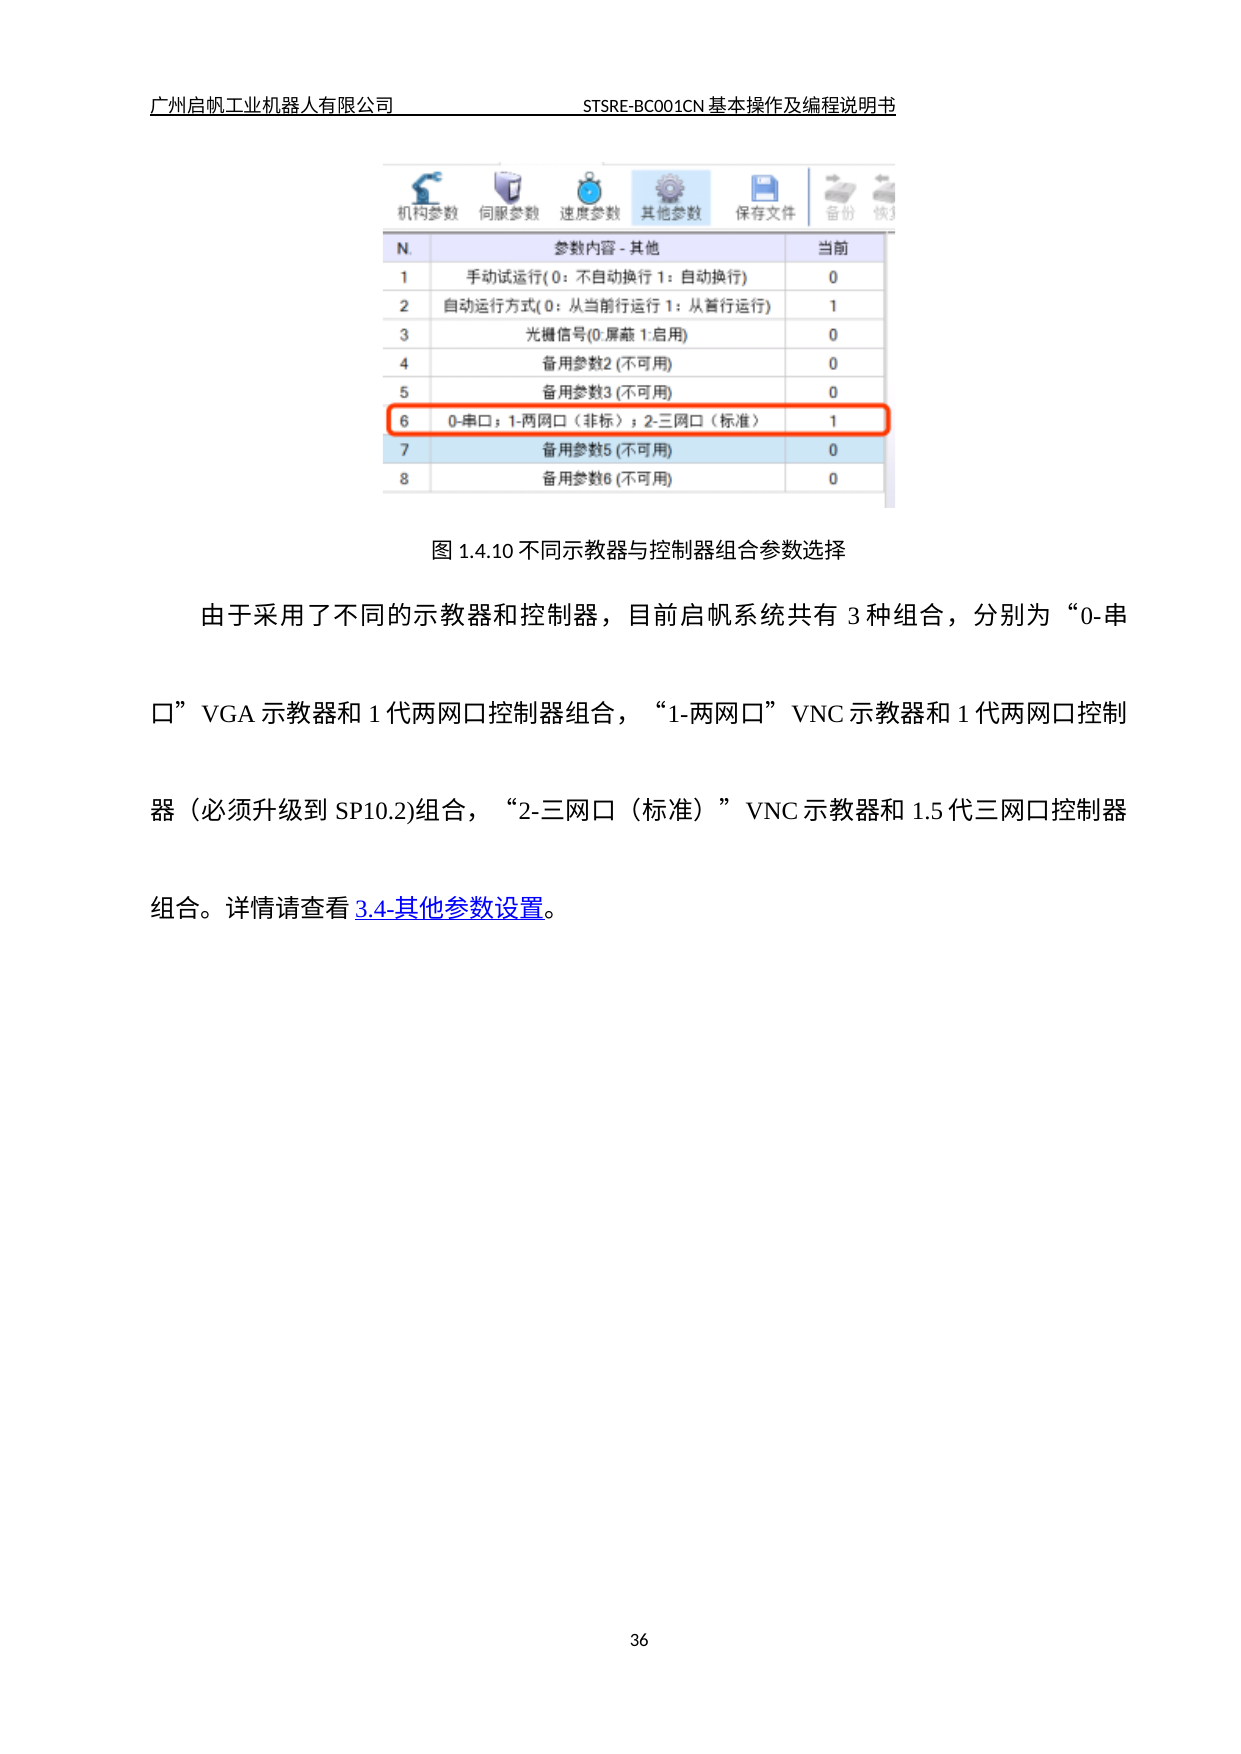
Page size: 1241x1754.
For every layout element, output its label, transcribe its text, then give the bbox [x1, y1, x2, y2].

text 图1.4.10 不同示教器与控制器组合参数选择 [150, 533, 1128, 565]
text 由于采用了不同的示教器和控制器，目前启帆系统共有3种组合，分别为“0-串口”VGA示教器和1代两网口控制器组合，“1-两网口”VNC示教器和1代两网口控制器（必须升级到SP10.2)组合，“2-三网口（标准）”VNC示教器和1.5代三网口控制器组合。详情请查看3.4-其他参数设置。 [150, 581, 1128, 939]
picture [382, 162, 896, 508]
